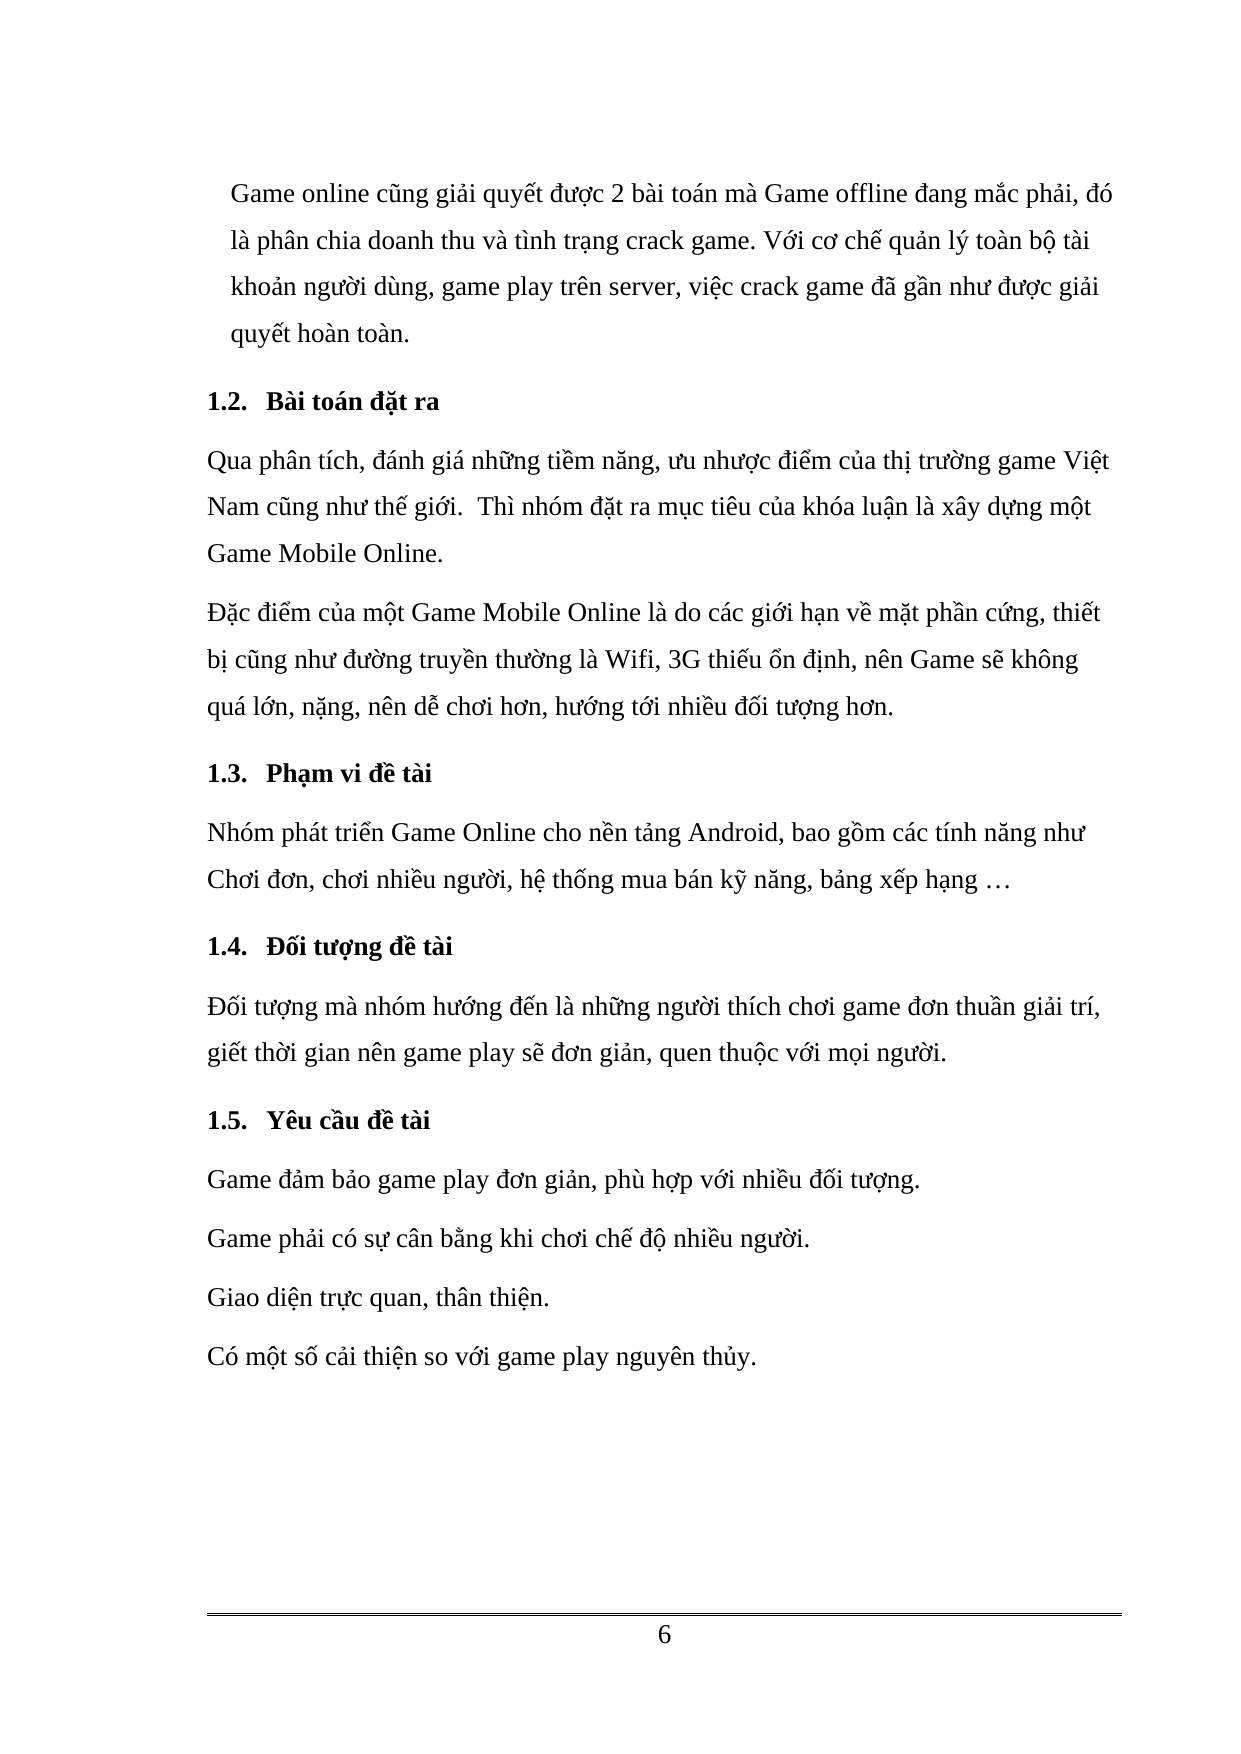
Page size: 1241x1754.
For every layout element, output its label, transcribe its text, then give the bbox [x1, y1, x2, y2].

text Có một số cải thiện so với game play nguyên thủy. [207, 1341, 1122, 1372]
subtitle Bài toán đặt ra [207, 385, 1122, 416]
text Đặc điểm của một Game Mobile Online là do các giới hạn về mặt phần cứng, thiết bị cũng như đường truyền thường là Wifi, 3G thiếu ổn định, nên Game sẽ không quá lớn, nặng, nên dễ chơi hơn, hướng tới nhiều đối tượng hơn. [207, 596, 1122, 721]
text Qua phân tích, đánh giá những tiềm năng, ưu nhược điểm của thị trường game Việt Nam cũng như thế giới. Thì nhóm đặt ra mục tiêu của khóa luận là xây dựng một Game Mobile Online. [207, 444, 1122, 568]
text Nhóm phát triển Game Online cho nền tảng Android, bao gồm các tính năng như Chơi đơn, chơi nhiều người, hệ thống mua bán kỹ năng, bảng xếp hạng … [207, 816, 1122, 894]
text Game đảm bảo game play đơn giản, phù hợp với nhiều đối tượng. [207, 1163, 1122, 1194]
subtitle Đối tượng đề tài [207, 931, 1122, 962]
text Game phải có sự cân bằng khi chơi chế độ nhiều người. [207, 1222, 1122, 1253]
text Giao diện trực quan, thân thiện. [207, 1281, 1122, 1312]
text Đối tượng mà nhóm hướng đến là những người thích chơi game đơn thuần giải trí, giết thời gian nên game play sẽ đơn giản, quen thuộc với mọi người. [207, 990, 1122, 1067]
text Game online cũng giải quyết được 2 bài toán mà Game offline đang mắc phải, đó là phân chia doanh thu và tình trạng crack game. Với cơ chế quản lý toàn bộ tài khoản người dùng, game play trên server, việc crack game đã gần như được giải quyết hoàn toàn. [230, 177, 1122, 348]
subtitle Yêu cầu đề tài [207, 1104, 1122, 1135]
subtitle Phạm vi đề tài [207, 757, 1122, 788]
